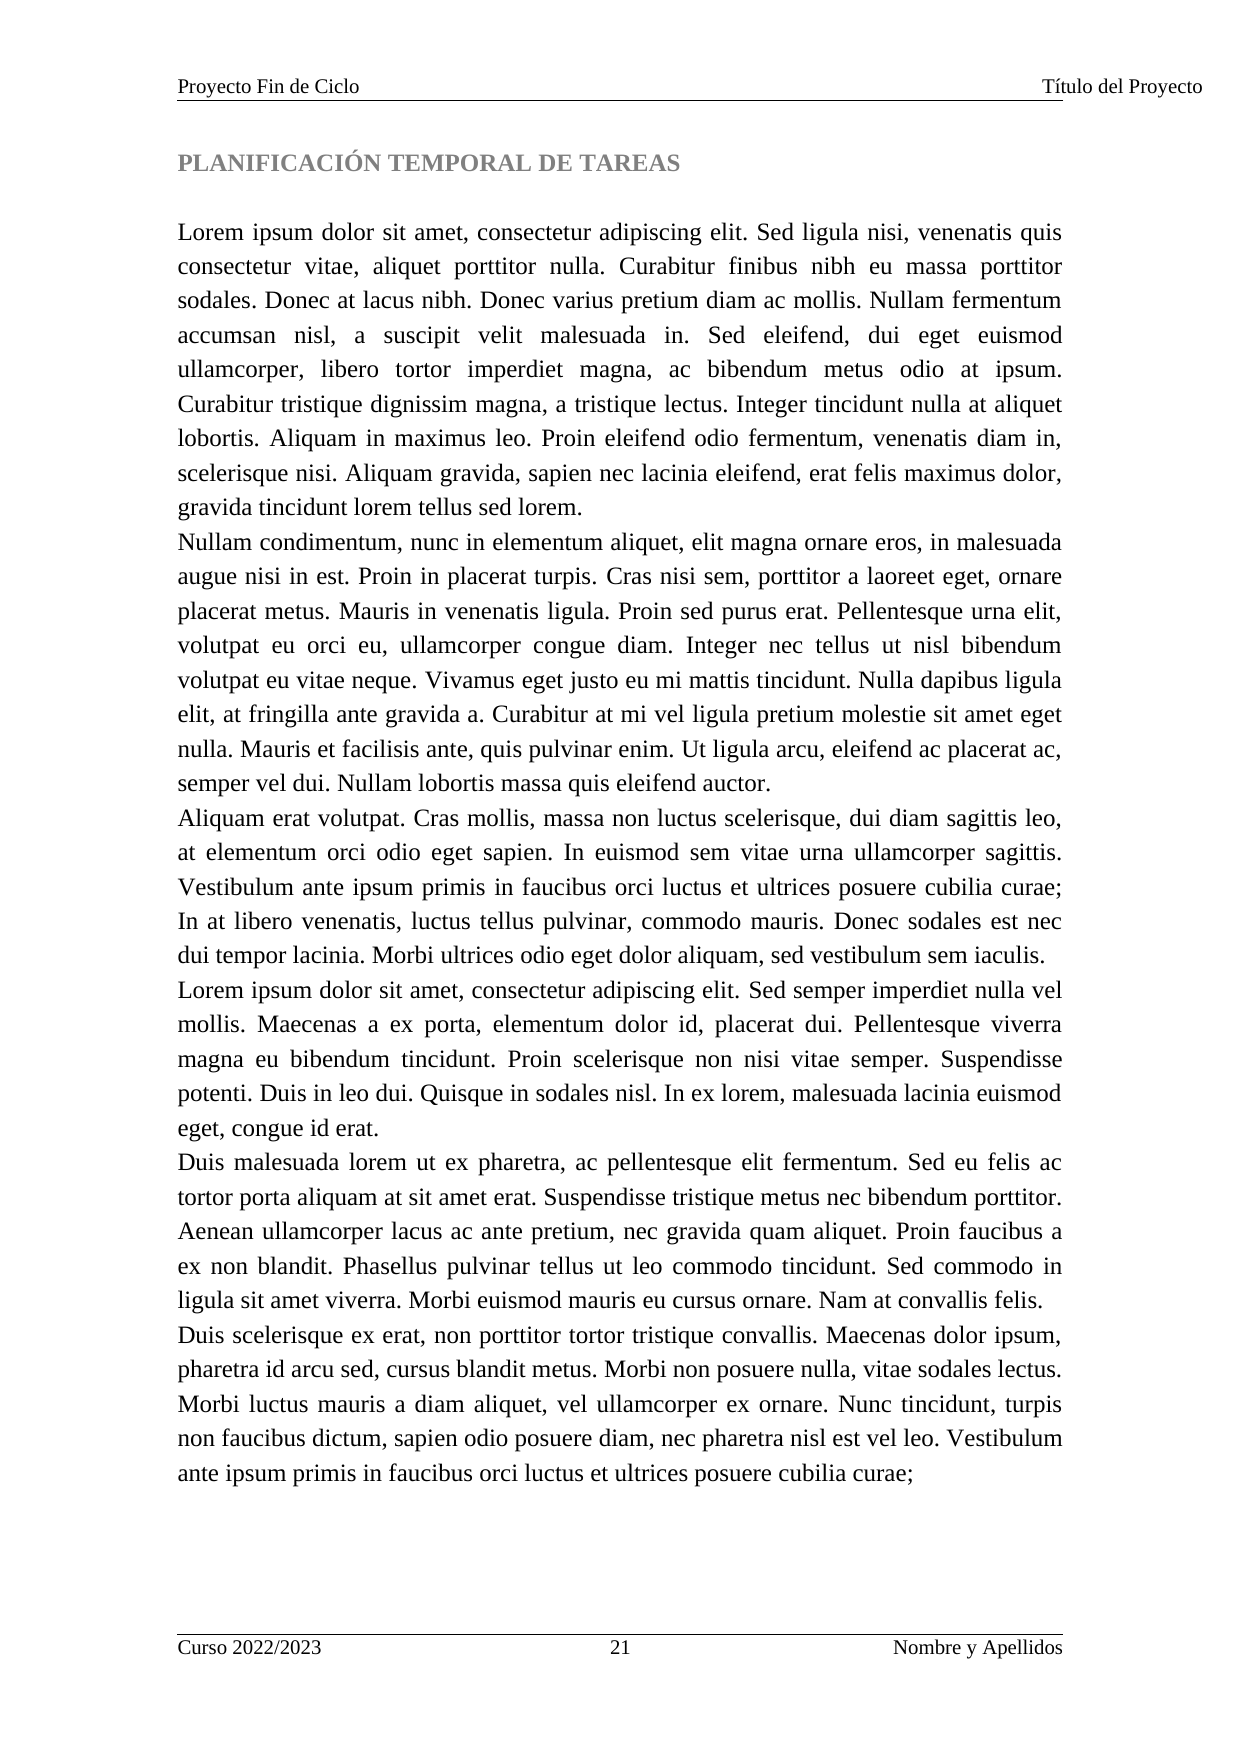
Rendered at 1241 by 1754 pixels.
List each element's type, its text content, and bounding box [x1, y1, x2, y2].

text Lorem ipsum dolor sit amet, consectetur adipiscing elit. Sed ligula nisi, venenatis quis consectetur vitae, aliquet porttitor nulla. Curabitur finibus nibh eu massa porttitor sodales. Donec at lacus nibh. Donec varius pretium diam ac mollis. Nullam fermentum accumsan nisl, a suscipit velit malesuada in. Sed eleifend, dui eget euismod ullamcorper, libero tortor imperdiet magna, ac bibendum metus odio at ipsum. Curabitur tristique dignissim magna, a tristique lectus. Integer tincidunt nulla at aliquet lobortis. Aliquam in maximus leo. Proin eleifend odio fermentum, venenatis diam in, scelerisque nisi. Aliquam gravida, sapien nec lacinia eleifend, erat felis maximus dolor, gravida tincidunt lorem tellus sed lorem. [177, 217, 1063, 521]
text Duis scelerisque ex erat, non porttitor tortor tristique convallis. Maecenas dolor ipsum, pharetra id arcu sed, cursus blandit metus. Morbi non posuere nulla, vitae sodales lectus. Morbi luctus mauris a diam aliquet, vel ullamcorper ex ornare. Nunc tincidunt, turpis non faucibus dictum, sapien odio posuere diam, nec pharetra nisl est vel leo. Vestibulum ante ipsum primis in faucibus orci luctus et ultrices posuere cubilia curae; [177, 1320, 1063, 1487]
subtitle PLANIFICACIÓN TEMPORAL DE TAREAS [177, 148, 1063, 176]
text Duis malesuada lorem ut ex pharetra, ac pellentesque elit fermentum. Sed eu felis ac tortor porta aliquam at sit amet erat. Suspendisse tristique metus nec bibendum porttitor. Aenean ullamcorper lacus ac ante pretium, nec gravida quam aliquet. Proin faucibus a ex non blandit. Phasellus pulvinar tellus ut leo commodo tincidunt. Sed commodo in ligula sit amet viverra. Morbi euismod mauris eu cursus ornare. Nam at convallis felis. [177, 1147, 1063, 1314]
text Lorem ipsum dolor sit amet, consectetur adipiscing elit. Sed semper imperdiet nulla vel mollis. Maecenas a ex porta, elementum dolor id, placerat dui. Pellentesque viverra magna eu bibendum tincidunt. Proin scelerisque non nisi vitae semper. Suspendisse potenti. Duis in leo dui. Quisque in sodales nisl. In ex lorem, malesuada lacinia euismod eget, congue id erat. [177, 975, 1063, 1142]
text Nullam condimentum, nunc in elementum aliquet, elit magna ornare eros, in malesuada augue nisi in est. Proin in placerat turpis. Cras nisi sem, porttitor a laoreet eget, ornare placerat metus. Mauris in venenatis ligula. Proin sed purus erat. Pellentesque urna elit, volutpat eu orci eu, ullamcorper congue diam. Integer nec tellus ut nisl bibendum volutpat eu vitae neque. Vivamus eget justo eu mi mattis tincidunt. Nulla dapibus ligula elit, at fringilla ante gravida a. Curabitur at mi vel ligula pretium molestie sit amet eget nulla. Mauris et facilisis ante, quis pulvinar enim. Ut ligula arcu, eleifend ac placerat ac, semper vel dui. Nullam lobortis massa quis eleifend auctor. [177, 527, 1063, 797]
text Aliquam erat volutpat. Cras mollis, massa non luctus scelerisque, dui diam sagittis leo, at elementum orci odio eget sapien. In euismod sem vitae urna ullamcorper sagittis. Vestibulum ante ipsum primis in faucibus orci luctus et ultrices posuere cubilia curae; In at libero venenatis, luctus tellus pulvinar, commodo mauris. Donec sodales est nec dui tempor lacinia. Morbi ultrices odio eget dolor aliquam, sed vestibulum sem iaculis. [177, 803, 1063, 969]
